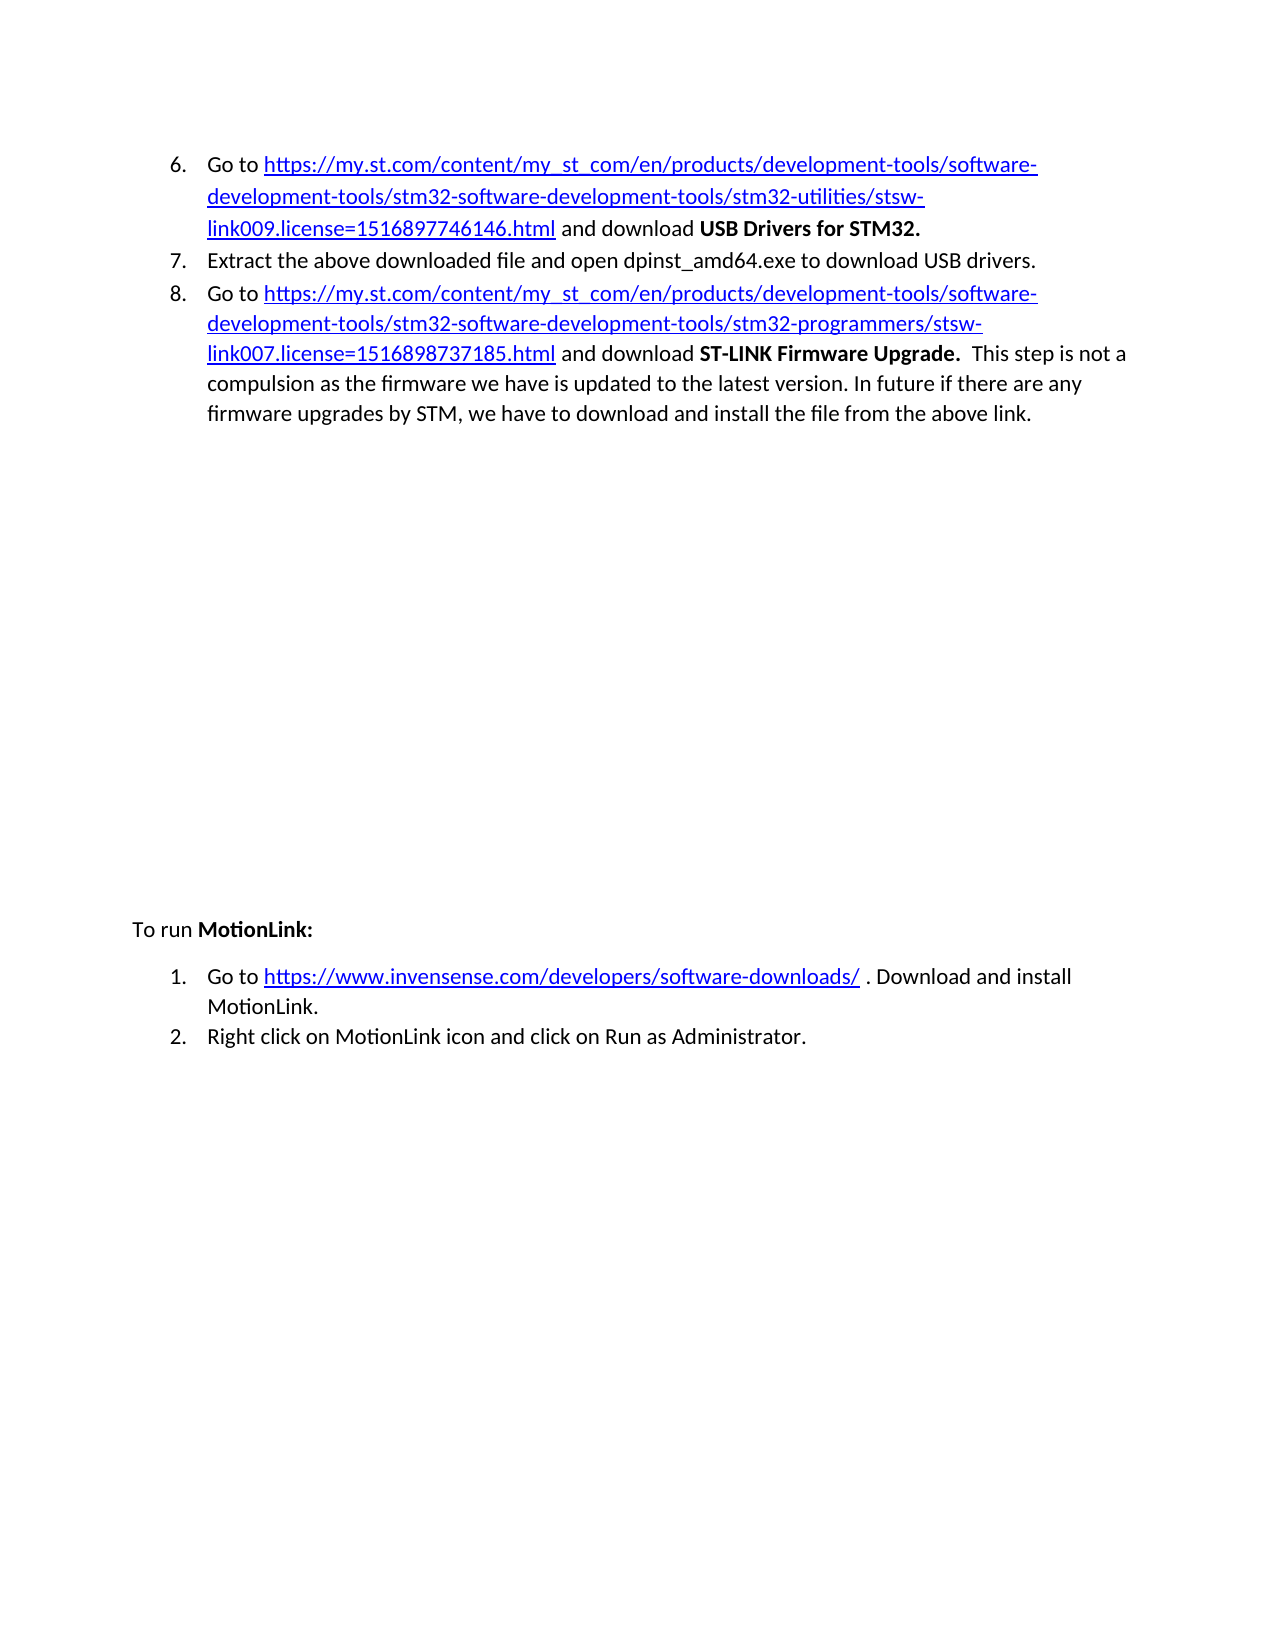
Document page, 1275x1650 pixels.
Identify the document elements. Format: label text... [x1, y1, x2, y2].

text To run MotionLink: [132, 915, 1143, 943]
list Go to https://www.invensense.com/developers/software-downloads/ . Download and install MotionLink. [169, 962, 1143, 1020]
list Go to https://my.st.com/content/my_st_com/en/products/development-tools/software-development-tools/stm32-software-development-tools/stm32-programmers/stsw-link007.license=1516898737185.html and download ST-LINK Firmware Upgrade. This step is not a compulsion as the firmware we have is updated to the latest version. In future if there are any firmware upgrades by STM, we have to download and install the file from the above link. [169, 279, 1143, 428]
list Go to https://my.st.com/content/my_st_com/en/products/development-tools/software-development-tools/stm32-software-development-tools/stm32-utilities/stsw-link009.license=1516897746146.html and download USB Drivers for STM32. [169, 150, 1143, 242]
list Extract the above downloaded file and open dpinst_amd64.exe to download USB drivers. [169, 247, 1143, 274]
list Right click on MotionLink icon and click on Run as Administrator. [169, 1022, 1143, 1051]
